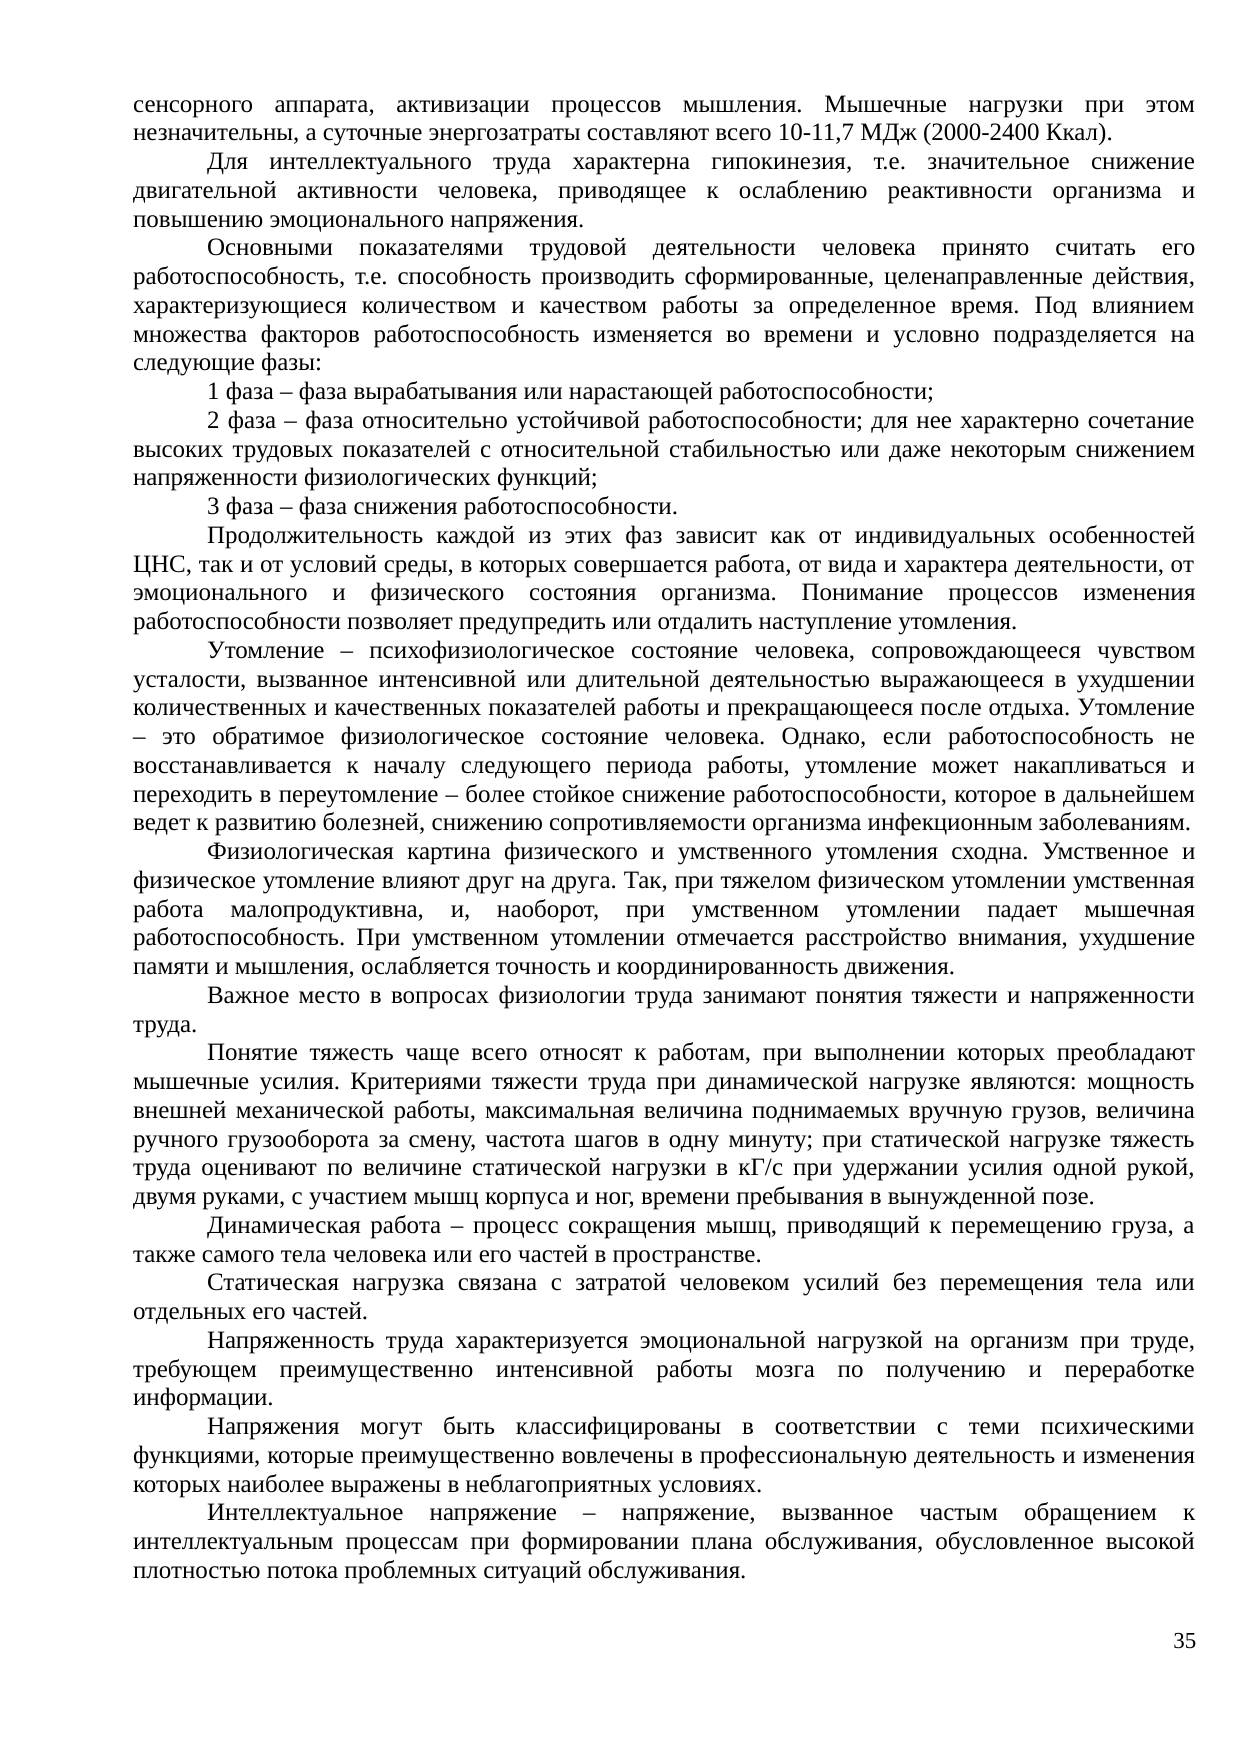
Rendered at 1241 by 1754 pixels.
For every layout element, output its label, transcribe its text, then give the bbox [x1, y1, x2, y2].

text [133, 89, 1196, 146]
text Динамическая работа – процесс сокращения мышц, приводящий к перемещению груза, а также самого тела человека или его частей в пространстве. [133, 1210, 1196, 1267]
text Физиологическая картина физического и умственного утомления сходна. Умственное и физическое утомление влияют друг на друга. Так, при тяжелом физическом утомлении умственная работа малопродуктивна, и, наоборот, при умственном утомлении падает мышечная работоспособность. При умственном утомлении отмечается расстройство внимания, ухудшение памяти и мышления, ослабляется точность и координированность движения. [133, 836, 1196, 980]
text Продолжительность каждой из этих фаз зависит как от индивидуальных особенностей ЦНС, так и от условий среды, в которых совершается работа, от вида и характера деятельности, от эмоционального и физического состояния организма. Понимание процессов изменения работоспособности позволяет предупредить или отдалить наступление утомления. [133, 520, 1196, 635]
text Напряженность труда характеризуется эмоциональной нагрузкой на организм при труде, требующем преимущественно интенсивной работы мозга по получению и переработке информации. [133, 1325, 1196, 1411]
text Понятие тяжесть чаще всего относят к работам, при выполнении которых преобладают мышечные усилия. Критериями тяжести труда при динамической нагрузке являются: мощность внешней механической работы, максимальная величина поднимаемых вручную грузов, величина ручного грузооборота за смену, частота шагов в одну минуту; при статической нагрузке тяжесть труда оценивают по величине статической нагрузки в кГ/с при удержании усилия одной рукой, двумя руками, с участием мышц корпуса и ног, времени пребывания в вынужденной позе. [133, 1037, 1196, 1210]
text Основными показателями трудовой деятельности человека принято считать его работоспособность, т.е. способность производить сформированные, целенаправленные действия, характеризующиеся количеством и качеством работы за определенное время. Под влиянием множества факторов работоспособность изменяется во времени и условно подразделяется на следующие фазы: [133, 232, 1196, 376]
text 3 фаза – фаза снижения работоспособности. [133, 491, 1196, 520]
text Важное место в вопросах физиологии труда занимают понятия тяжести и напряженности труда. [133, 980, 1196, 1037]
text Утомление – психофизиологическое состояние человека, сопровождающееся чувством усталости, вызванное интенсивной или длительной деятельностью выражающееся в ухудшении количественных и качественных показателей работы и прекращающееся после отдыха. Утомление – это обратимое физиологическое состояние человека. Однако, если работоспособность не восстанавливается к началу следующего периода работы, утомление может накапливаться и переходить в переутомление – более стойкое снижение работоспособности, которое в дальнейшем ведет к развитию болезней, снижению сопротивляемости организма инфекционным заболеваниям. [133, 635, 1196, 836]
text Для интеллектуального труда характерна гипокинезия, т.е. значительное снижение двигательной активности человека, приводящее к ослаблению реактивности организма и повышению эмоционального напряжения. [133, 146, 1196, 232]
text Напряжения могут быть классифицированы в соответствии с теми психическими функциями, которые преимущественно вовлечены в профессиональную деятельность и изменения которых наиболее выражены в неблагоприятных условиях. [133, 1411, 1196, 1497]
text Интеллектуальное напряжение – напряжение, вызванное частым обращением к интеллектуальным процессам при формировании плана обслуживания, обусловленное высокой плотностью потока проблемных ситуаций обслуживания. [133, 1497, 1196, 1584]
text 2 фаза – фаза относительно устойчивой работоспособности; для нее характерно сочетание высоких трудовых показателей с относительной стабильностью или даже некоторым снижением напряженности физиологических функций; [133, 405, 1196, 491]
text Статическая нагрузка связана с затратой человеком усилий без перемещения тела или отдельных его частей. [133, 1267, 1196, 1325]
text 1 фаза – фаза вырабатывания или нарастающей работоспособности; [133, 376, 1196, 405]
